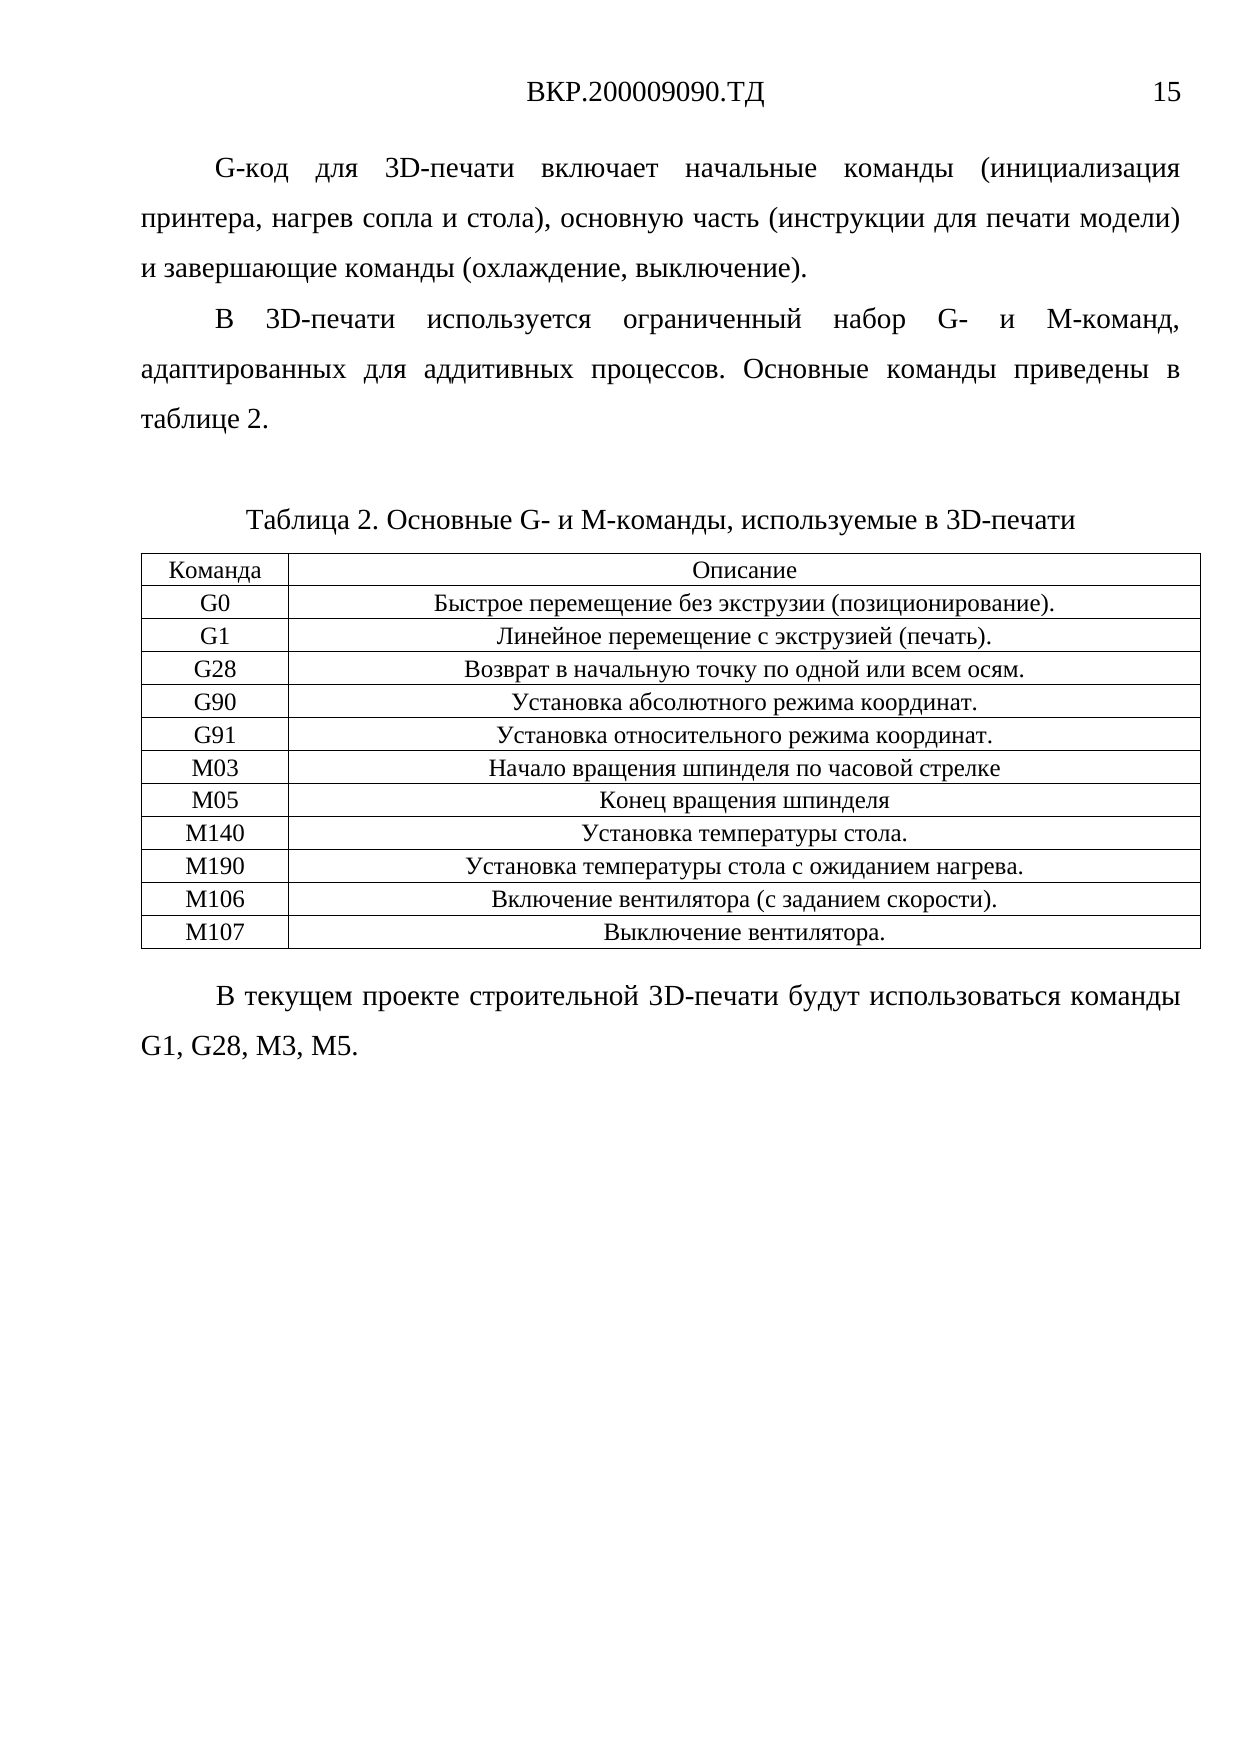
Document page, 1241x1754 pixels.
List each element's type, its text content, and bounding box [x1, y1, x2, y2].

table_cell Установка температуры стола. [289, 817, 1200, 849]
table_cell Установка относительного режима координат. [289, 718, 1200, 750]
table_header Команда [142, 554, 288, 585]
text В текущем проекте строительной 3D-печати будут использоваться команды G1, G28, M3, M5. [141, 978, 1181, 1062]
table_cell M05 [142, 784, 288, 816]
text В 3D-печати используется ограниченный набор G- и M-команд, адаптированных для аддитивных процессов. Основные команды приведены в таблице 2. [141, 301, 1181, 435]
table_cell M140 [142, 817, 288, 849]
text Таблица 2. Основные G- и M-команды, используемые в 3D-печати [141, 502, 1181, 536]
table_cell G91 [142, 718, 288, 750]
table_cell G90 [142, 685, 288, 717]
table_cell Начало вращения шпинделя по часовой стрелке [289, 751, 1200, 783]
table_cell G1 [142, 619, 288, 651]
table_cell G28 [142, 652, 288, 684]
table_cell Быстрое перемещение без экструзии (позиционирование). [289, 586, 1200, 618]
table_cell M107 [142, 916, 288, 947]
table_cell Установка температуры стола с ожиданием нагрева. [289, 850, 1200, 882]
table_cell Возврат в начальную точку по одной или всем осям. [289, 652, 1200, 684]
table_cell M03 [142, 751, 288, 783]
table_cell Включение вентилятора (с заданием скорости). [289, 883, 1200, 914]
table_cell Конец вращения шпинделя [289, 784, 1200, 816]
table_cell G0 [142, 586, 288, 618]
table_cell M106 [142, 883, 288, 914]
table_cell M190 [142, 850, 288, 882]
table_cell Выключение вентилятора. [289, 916, 1200, 947]
text G-код для 3D-печати включает начальные команды (инициализация принтера, нагрев сопла и стола), основную часть (инструкции для печати модели) и завершающие команды (охлаждение, выключение). [141, 150, 1181, 284]
table_header Описание [289, 554, 1200, 585]
table_cell Линейное перемещение с экструзией (печать). [289, 619, 1200, 651]
table_cell Установка абсолютного режима координат. [289, 685, 1200, 717]
